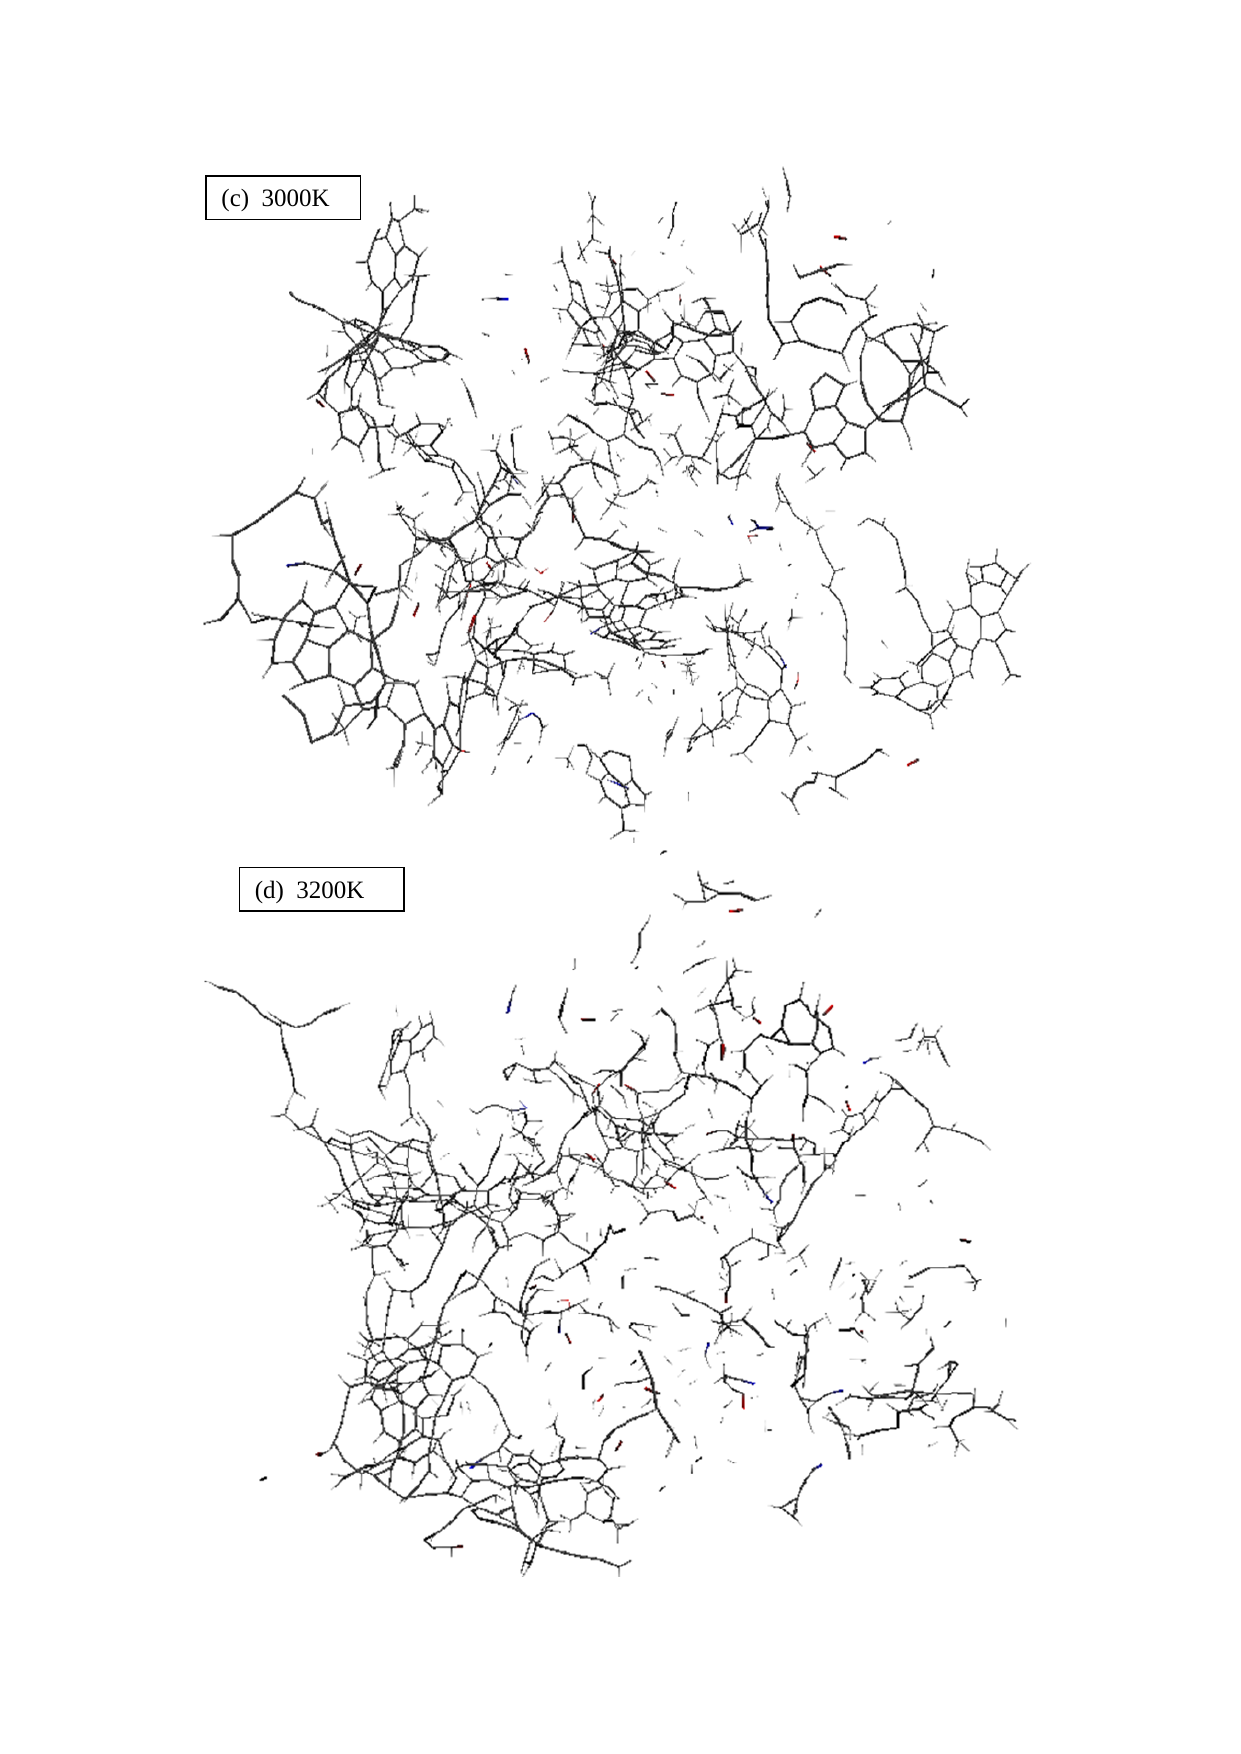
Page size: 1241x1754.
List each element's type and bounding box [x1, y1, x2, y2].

picture [190, 844, 1050, 1577]
picture [195, 162, 1045, 843]
